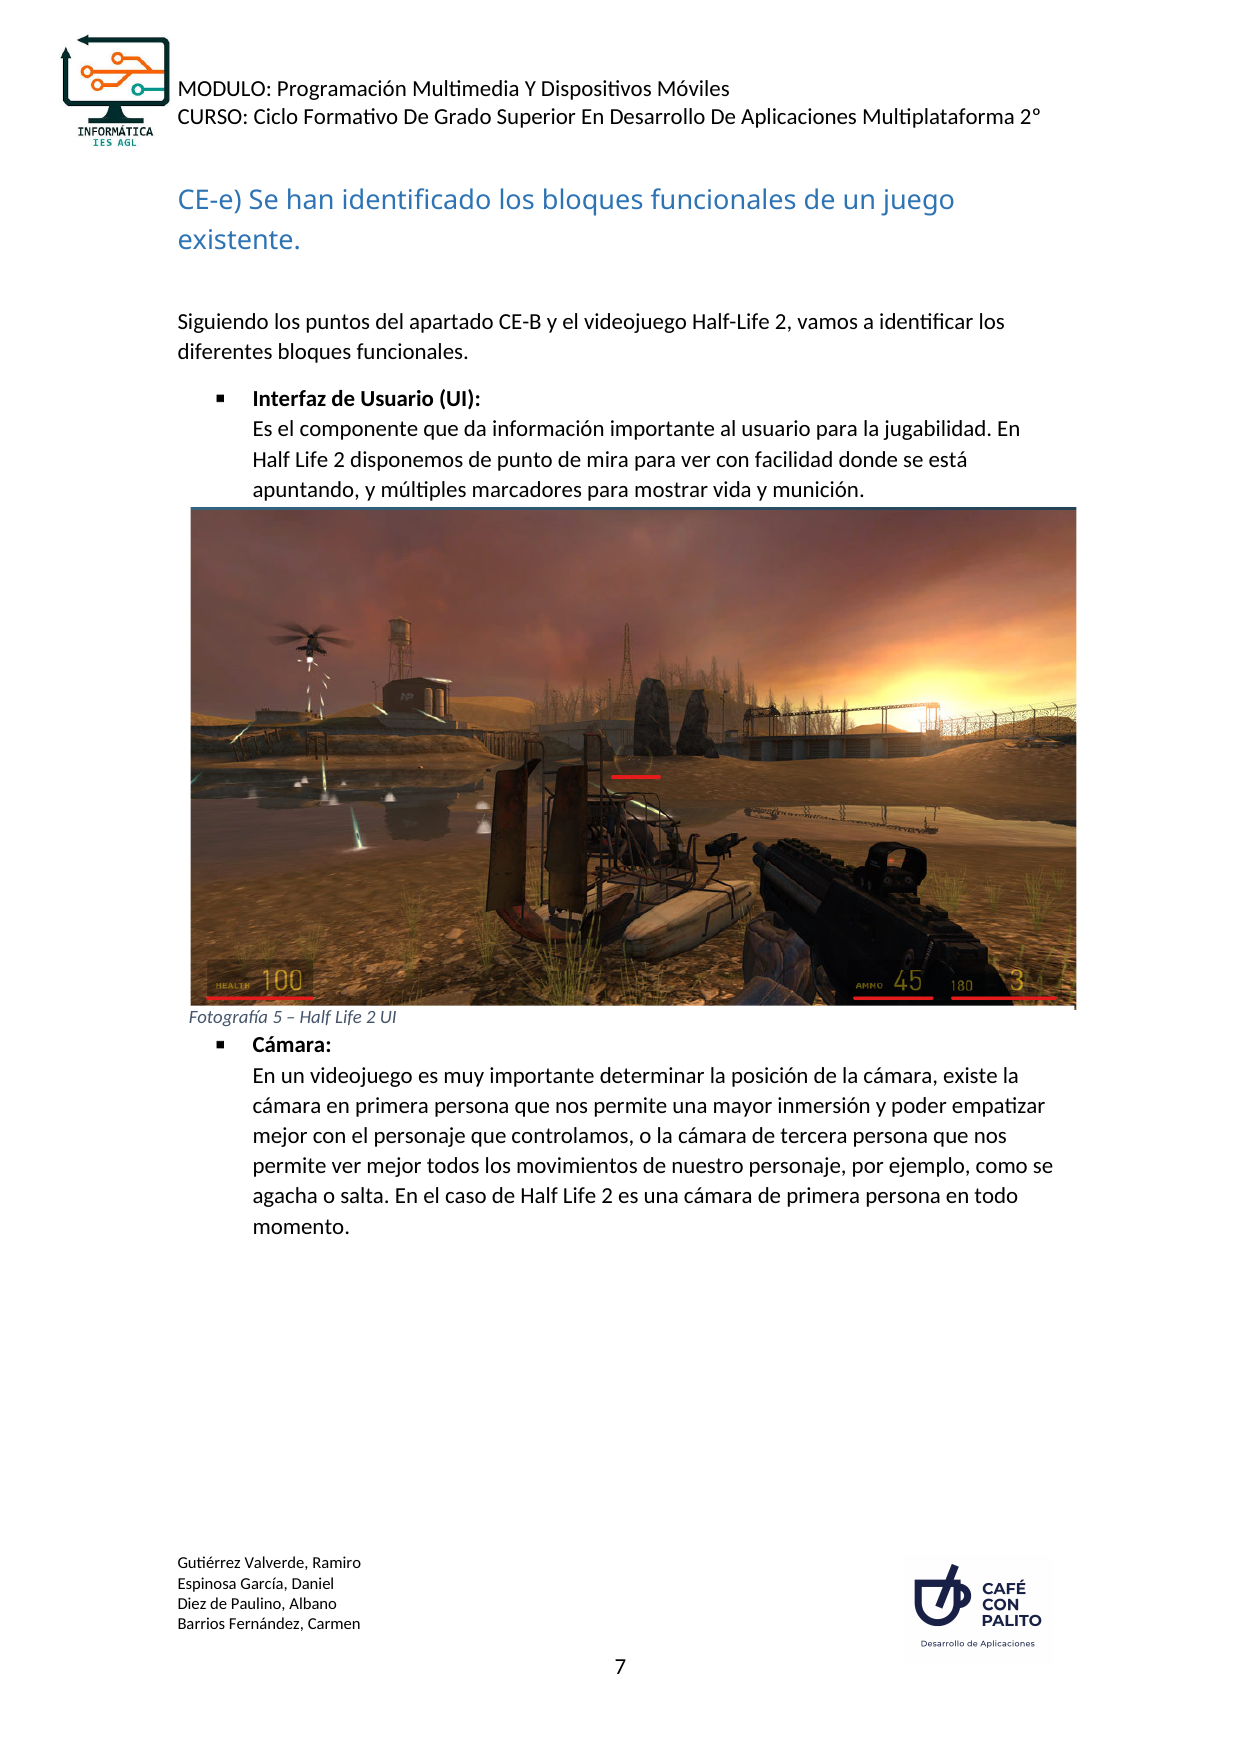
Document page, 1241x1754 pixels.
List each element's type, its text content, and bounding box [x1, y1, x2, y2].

list Es el componente que da información importante al usuario para la jugabilidad. En Half Life 2 disponemos de punto de mira para ver con facilidad donde se está apuntando, y múltiples marcadores para mostrar vida y munición. [252, 414, 1063, 503]
picture [190, 507, 1077, 1010]
picture [54, 26, 177, 149]
list Cámara: [215, 1029, 1063, 1059]
list Interfaz de Usuario (UI): [215, 384, 1063, 412]
picture [904, 1554, 1055, 1664]
subtitle CE-e) Se han identificado los bloques funcionales de un juego existente. [177, 181, 1063, 257]
list En un videojuego es muy importante determinar la posición de la cámara, existe la cámara en primera persona que nos permite una mayor inmersión y poder empatizar mejor con el personaje que controlamos, o la cámara de tercera persona que nos permite ver mejor todos los movimientos de nuestro personaje, por ejemplo, como se agacha o salta. En el caso de Half Life 2 es una cámara de primera persona en todo momento. [252, 1061, 1063, 1240]
text Siguiendo los puntos del apartado CE-B y el videojuego Half-Life 2, vamos a identificar los diferentes bloques funcionales. [177, 307, 1063, 365]
